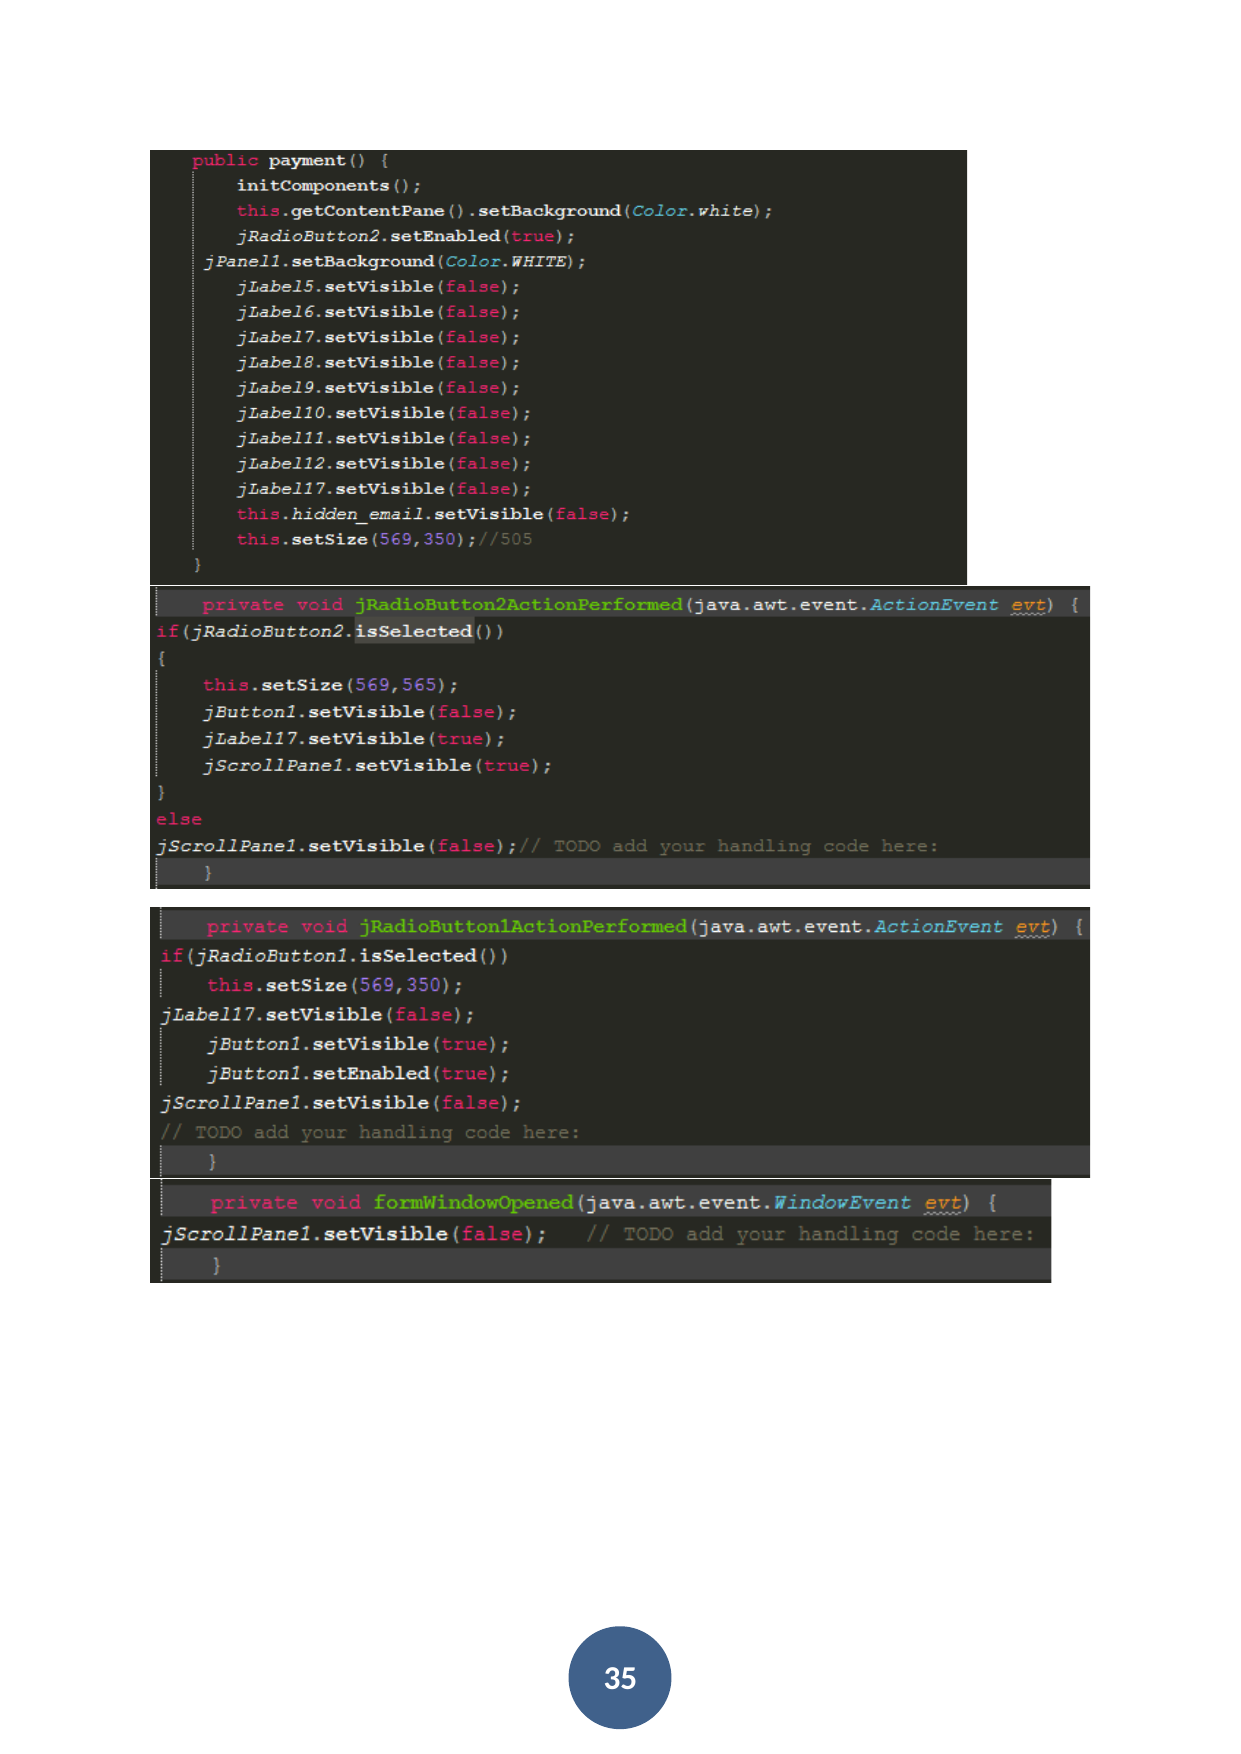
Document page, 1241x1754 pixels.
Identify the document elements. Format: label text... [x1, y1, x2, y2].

picture [150, 1179, 1052, 1283]
picture [150, 586, 1091, 889]
picture [150, 907, 1091, 1178]
picture [150, 150, 968, 585]
